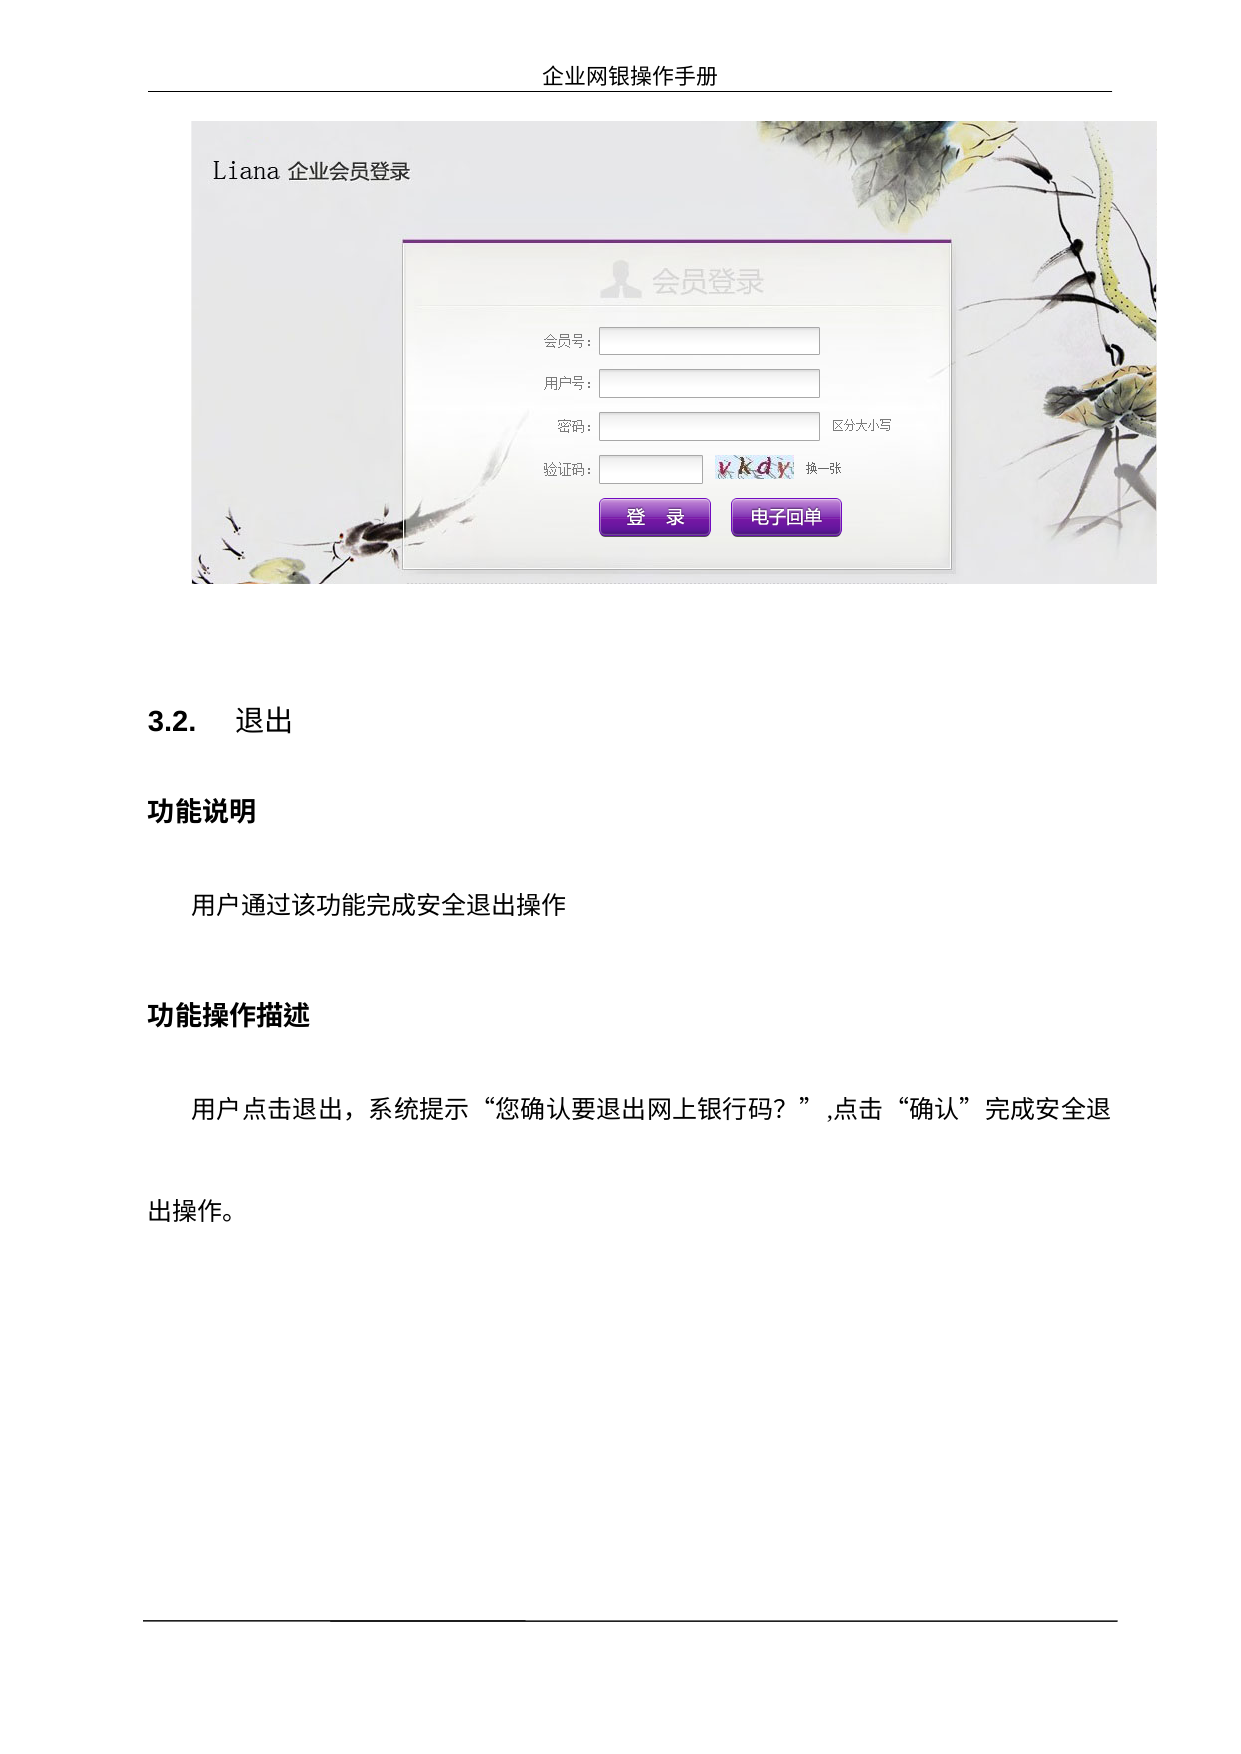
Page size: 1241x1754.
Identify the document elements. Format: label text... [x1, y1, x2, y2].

picture [191, 121, 1157, 584]
text 用户通过该功能完成安全退出操作 [148, 870, 1112, 938]
text 用户点击退出，系统提示“您确认要退出网上银行码？”,点击“确认”完成安全退出操作。 [148, 1073, 1112, 1243]
subtitle 退出 [148, 684, 1112, 752]
subtitle 功能说明 [148, 777, 1112, 845]
subtitle 功能操作描述 [148, 981, 1112, 1049]
